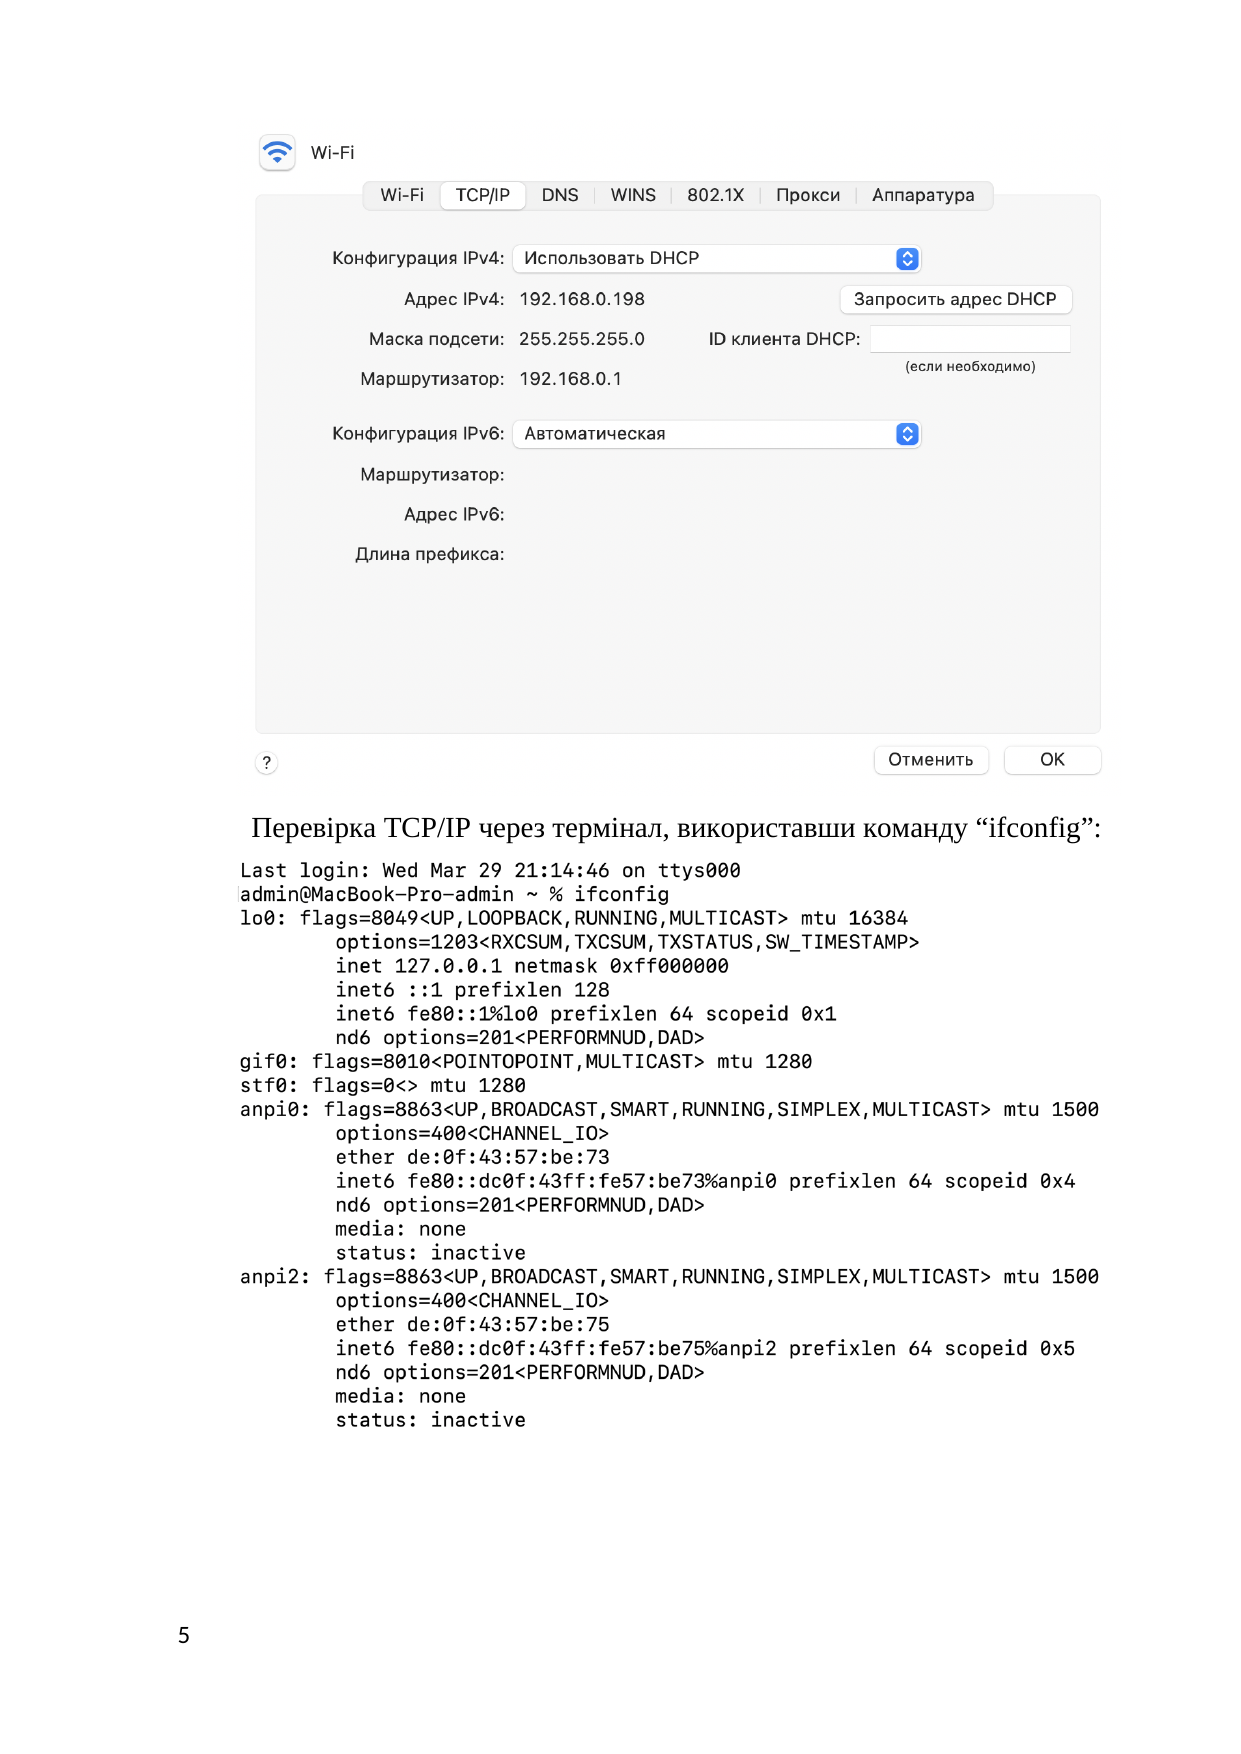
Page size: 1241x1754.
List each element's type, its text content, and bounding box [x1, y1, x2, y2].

picture [236, 860, 1123, 1431]
picture [236, 118, 1123, 796]
text Перевірка TCP/IP через термінал, використавши команду “ifconfig”: [177, 810, 1181, 844]
